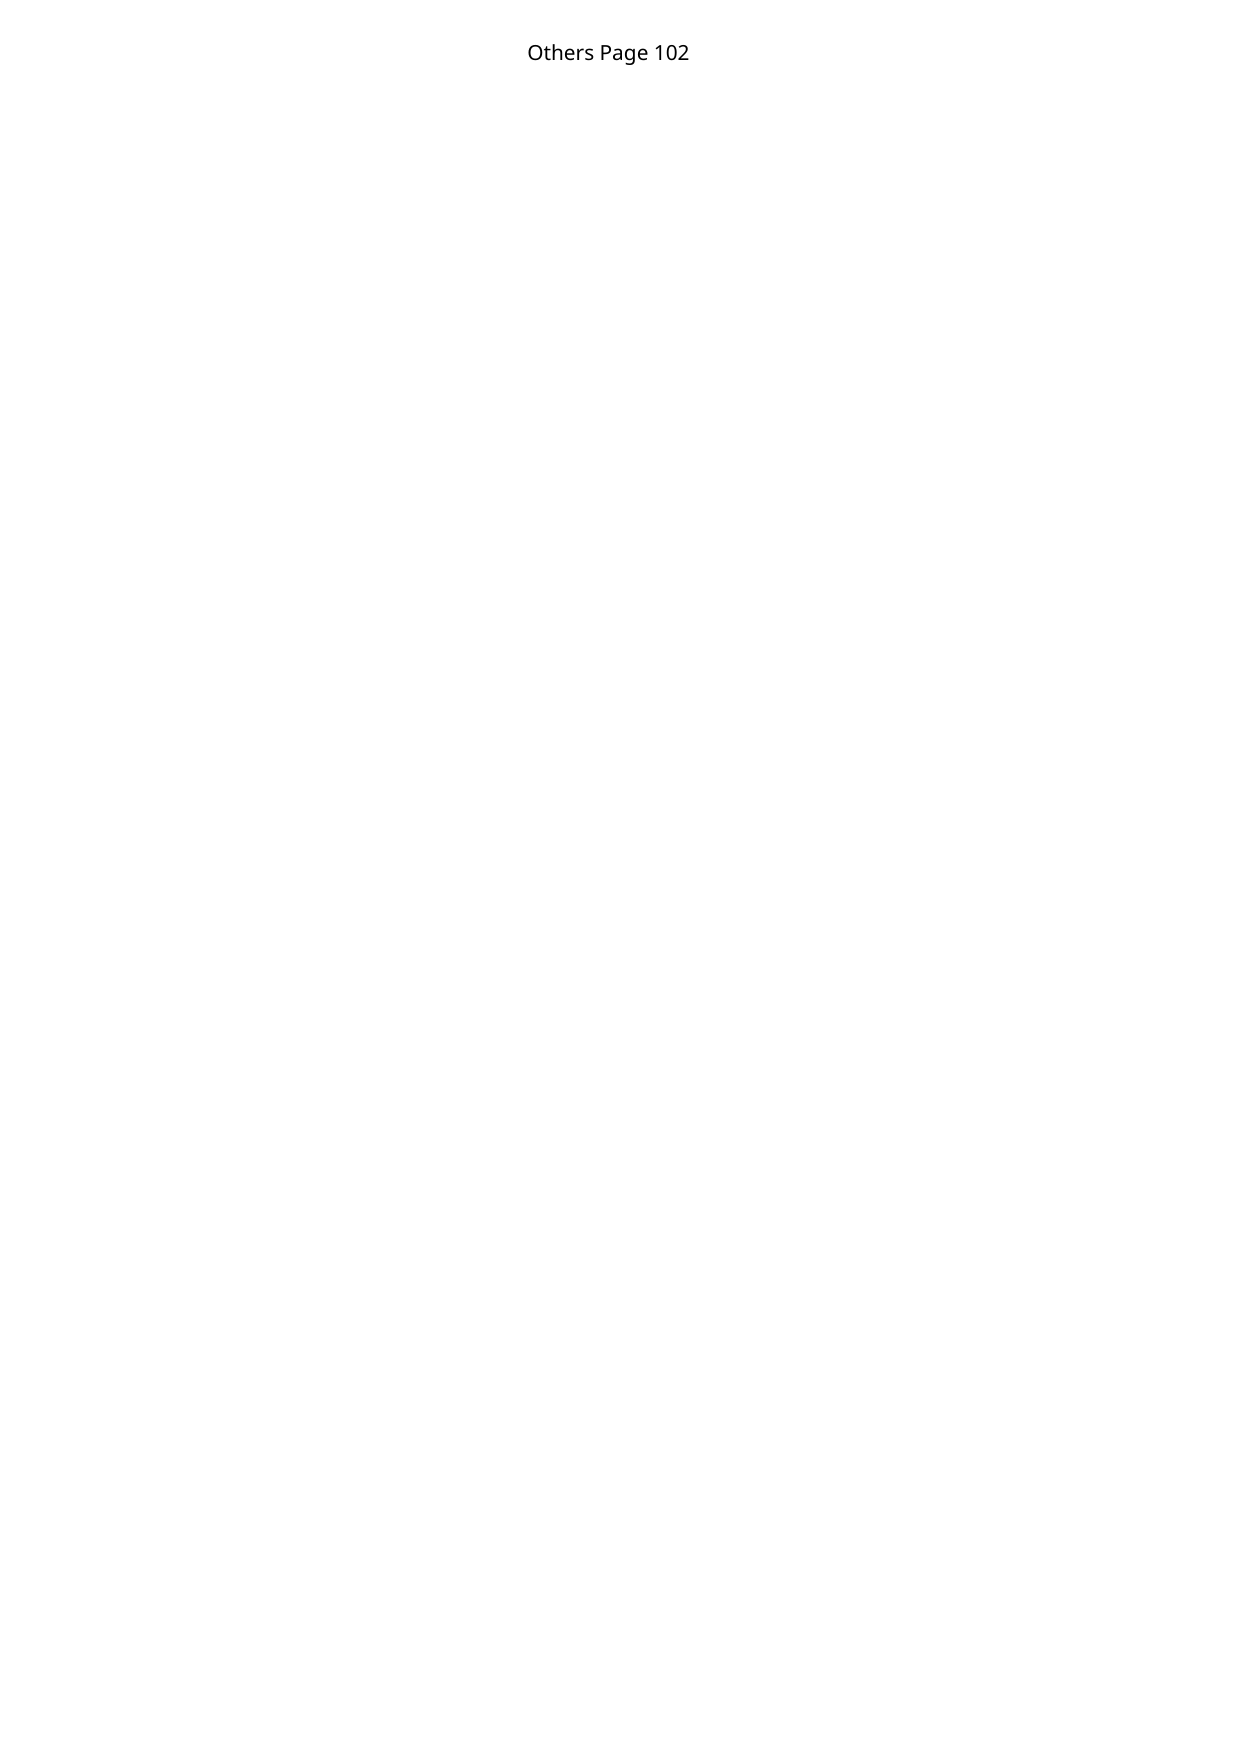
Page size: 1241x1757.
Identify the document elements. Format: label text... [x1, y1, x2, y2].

text Others Page 102 [141, 42, 689, 64]
